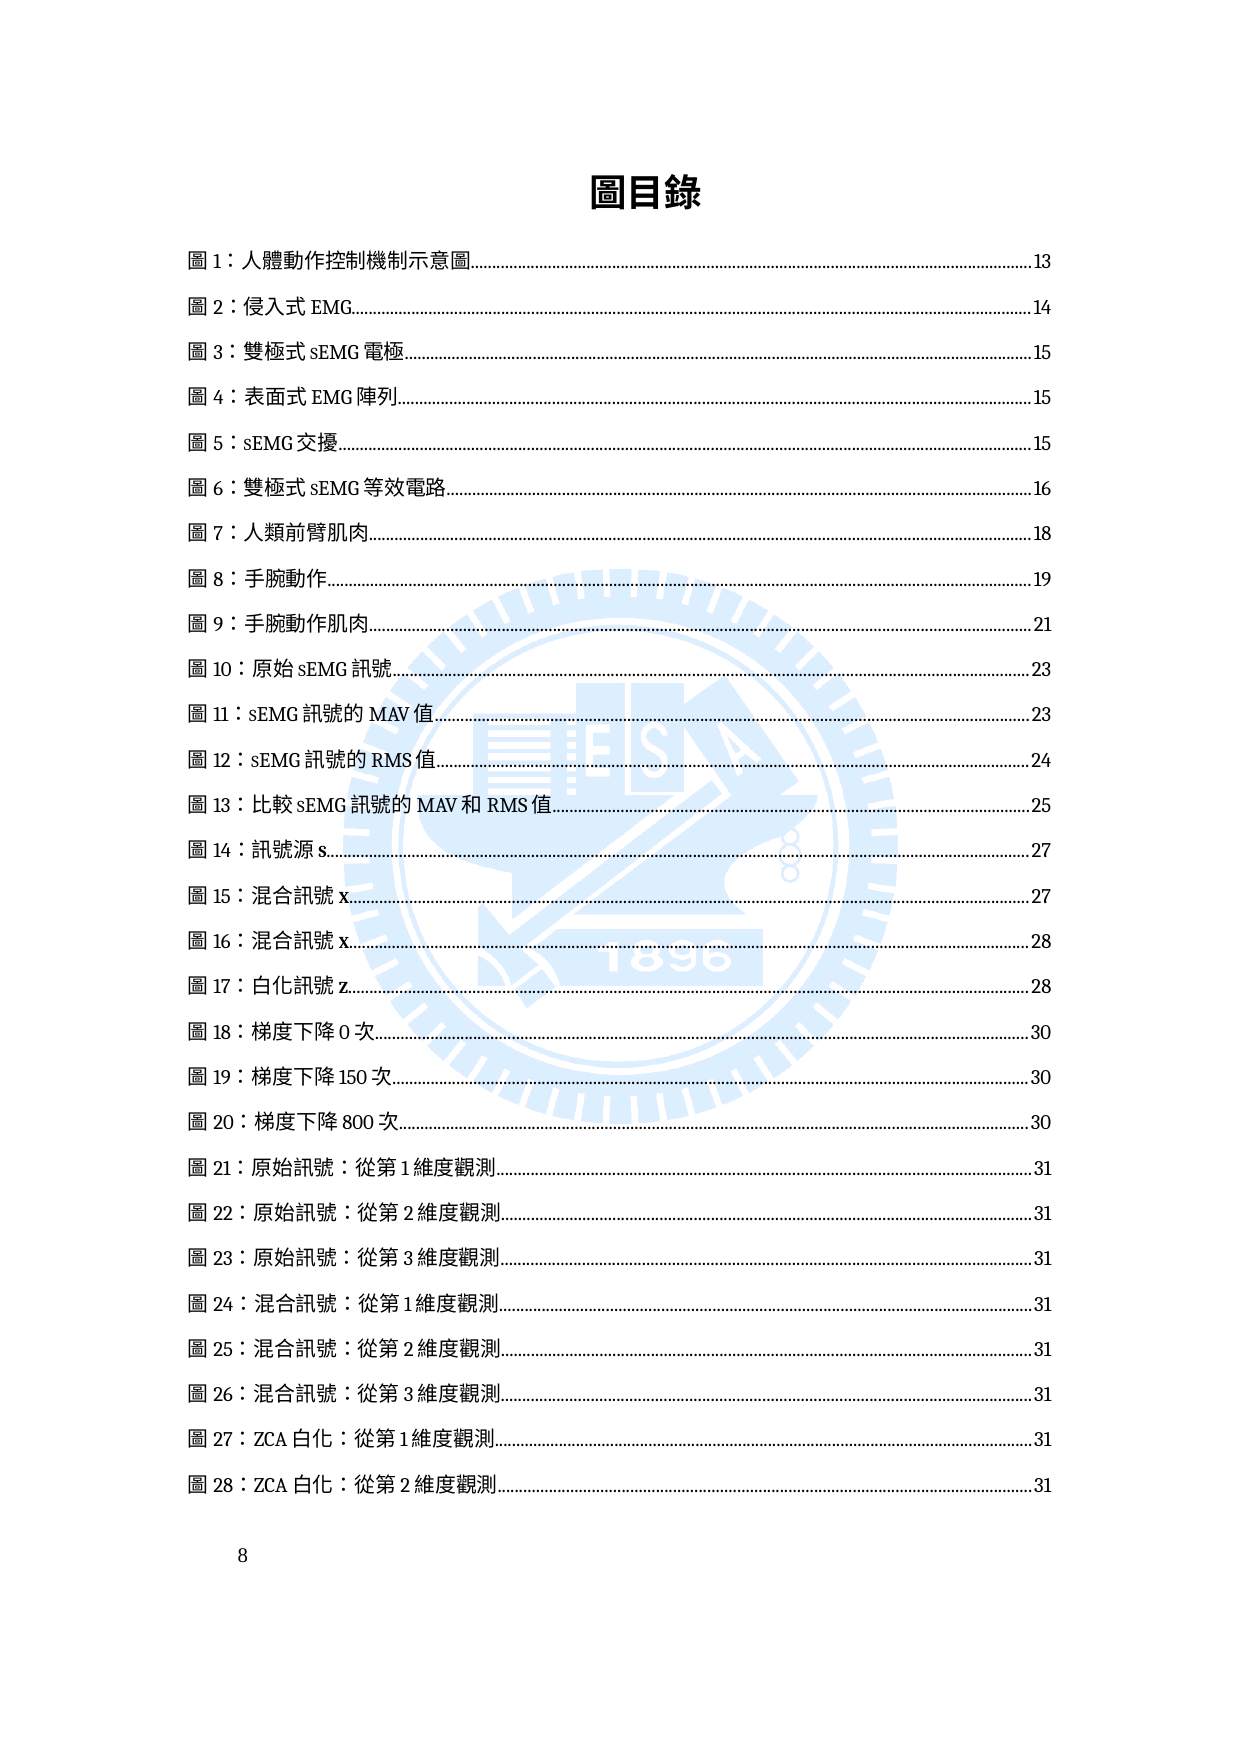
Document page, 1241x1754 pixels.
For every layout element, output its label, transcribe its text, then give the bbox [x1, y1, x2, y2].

text 圖 22：原始訊號：從第2維度觀測 31 [187, 1196, 1053, 1226]
text 圖 5：sEMG交擾 15 [187, 426, 1053, 456]
text 圖 27：ZCA白化：從第1維度觀測 31 [187, 1423, 1053, 1453]
text 圖 11：sEMG訊號的MAV值 23 [187, 698, 1053, 728]
text 圖 21：原始訊號：從第1維度觀測 31 [187, 1151, 1053, 1181]
text 圖 19：梯度下降150次 30 [187, 1060, 1053, 1090]
text 圖 9：手腕動作肌肉 21 [187, 607, 1053, 637]
text 圖 3：雙極式sEMG電極 15 [187, 335, 1053, 365]
text 圖 2：侵入式EMG 14 [187, 290, 1053, 320]
text 圖 28：ZCA白化：從第2維度觀測 31 [187, 1468, 1053, 1498]
text 圖 24：混合訊號：從第1維度觀測 31 [187, 1287, 1053, 1317]
text 圖 12：sEMG訊號的RMS值 24 [187, 743, 1053, 773]
text 圖 26：混合訊號：從第3維度觀測 31 [187, 1377, 1053, 1408]
title 圖目錄 [232, 163, 1053, 217]
text 圖 23：原始訊號：從第3維度觀測 31 [187, 1241, 1053, 1272]
text 圖 4：表面式EMG陣列 15 [187, 381, 1053, 411]
text 圖 1：人體動作控制機制示意圖 13 [187, 244, 1053, 275]
text 圖 16：混合訊號x 28 [187, 924, 1053, 954]
text 圖 8：手腕動作 19 [187, 562, 1053, 592]
text 圖 17：白化訊號z 28 [187, 969, 1053, 1000]
text 圖 15：混合訊號x 27 [187, 879, 1053, 909]
text 圖 6：雙極式sEMG等效電路 16 [187, 471, 1053, 501]
text 圖 7：人類前臂肌肉 18 [187, 516, 1053, 547]
text 圖 14：訊號源s 27 [187, 834, 1053, 864]
text 圖 13：比較sEMG訊號的MAV和RMS值 25 [187, 788, 1053, 818]
text 圖 18：梯度下降0次 30 [187, 1015, 1053, 1045]
text 圖 10：原始sEMG訊號 23 [187, 652, 1053, 683]
text 圖 20：梯度下降800次 30 [187, 1106, 1053, 1136]
text 圖 25：混合訊號：從第2維度觀測 31 [187, 1332, 1053, 1362]
